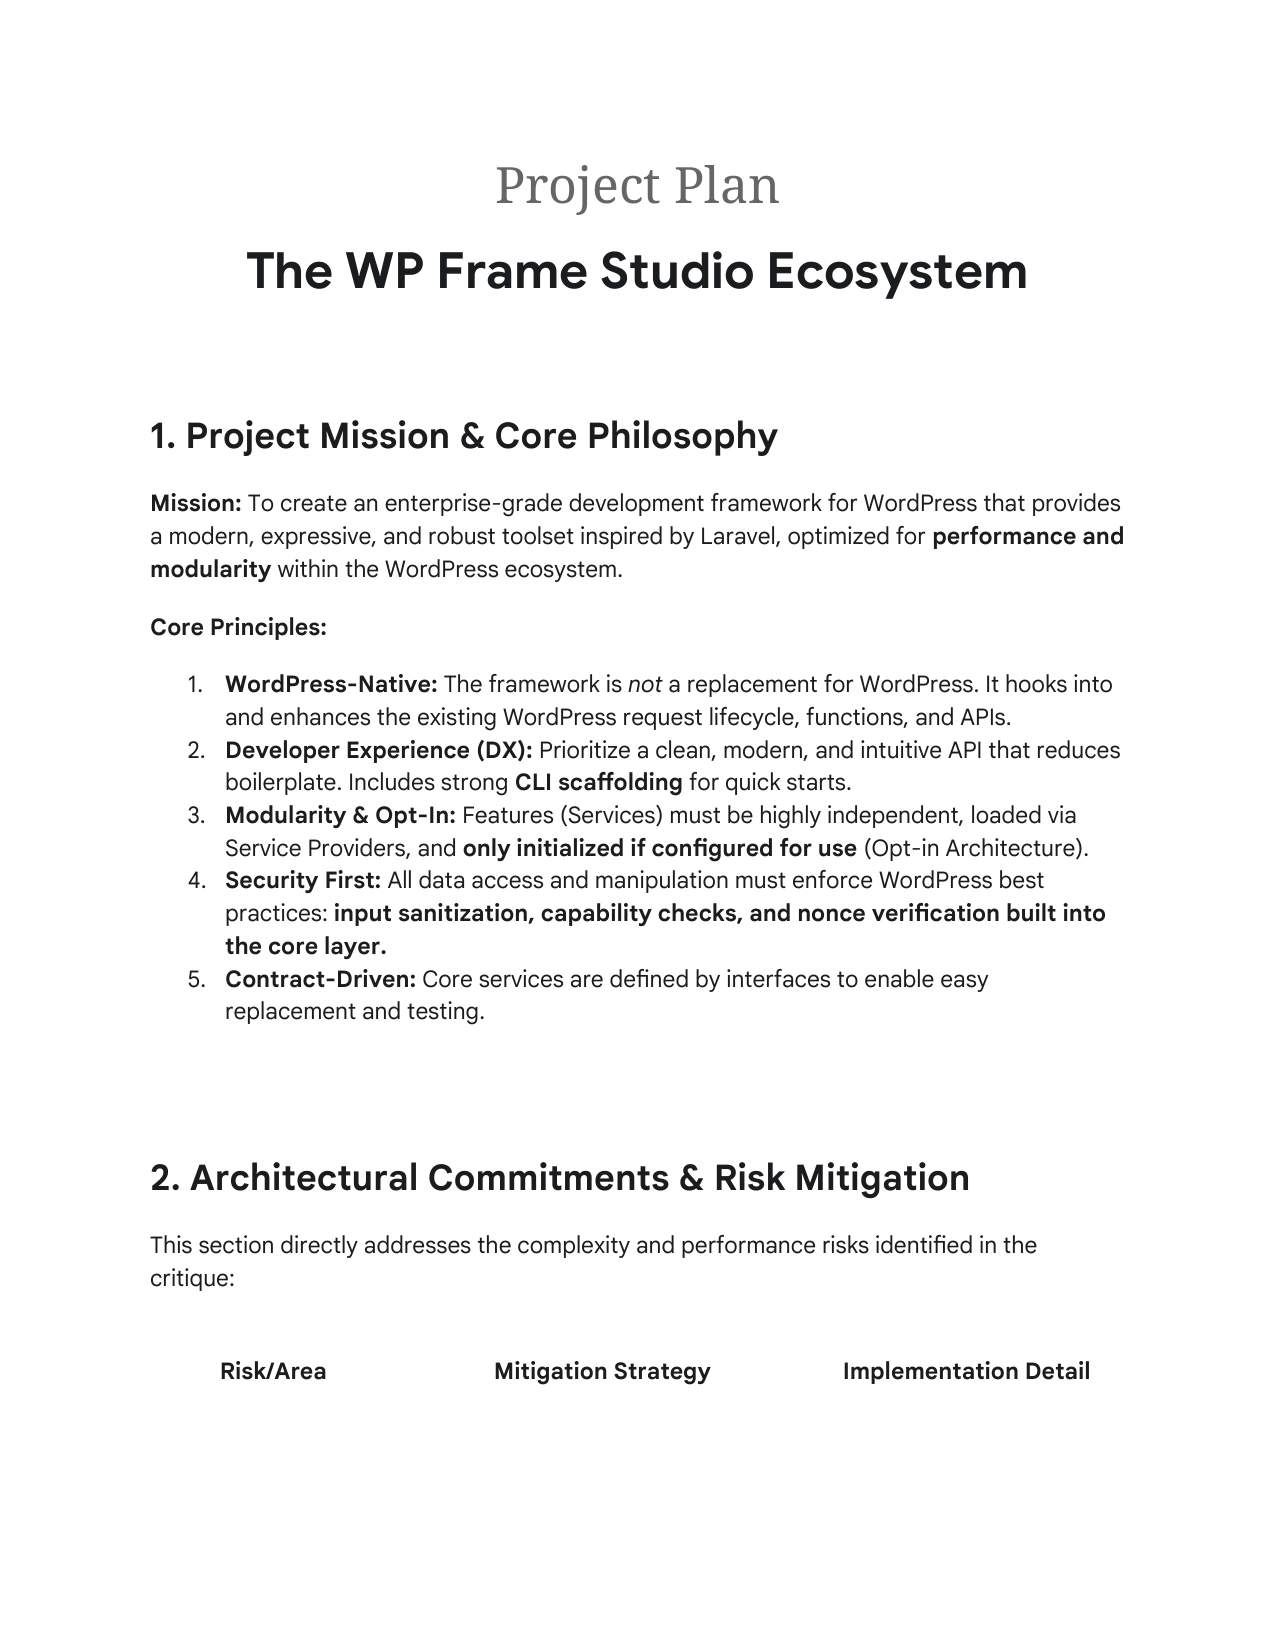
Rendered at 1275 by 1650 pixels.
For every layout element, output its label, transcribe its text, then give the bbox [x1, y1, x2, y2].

text Core Principles: [150, 613, 1125, 642]
list WordPress-Native: The framework is not a replacement for WordPress. It hooks into and enhances the existing WordPress request lifecycle, functions, and APIs. [187, 671, 1125, 732]
text This section directly addresses the complexity and performance risks identified in the critique: [150, 1231, 1125, 1293]
table_header Risk/Area [150, 1322, 397, 1425]
table_header Implementation Detail [808, 1322, 1125, 1425]
table_header Mitigation Strategy [397, 1322, 808, 1425]
subtitle 1. Project Mission & Core Philosophy [150, 414, 1125, 458]
list Contract-Driven: Core services are defined by interfaces to enable easy replacement and testing. [187, 965, 1125, 1026]
list Developer Experience (DX): Prioritize a clean, modern, and intuitive API that reduces boilerplate. Includes strong CLI scaffolding for quick starts. [187, 736, 1125, 797]
subtitle 2. Architectural Commitments & Risk Mitigation [150, 1156, 1125, 1200]
subtitle Project Plan [150, 150, 1125, 218]
list Security First: All data access and manipulation must enforce WordPress best practices: input sanitization, capability checks, and nonce verification built into the core layer. [187, 867, 1125, 961]
text Mission: To create an enterprise-grade development framework for WordPress that provides a modern, expressive, and robust toolset inspired by Laravel, optimized for performance and modularity within the WordPress ecosystem. [150, 490, 1125, 584]
list Modularity & Opt-In: Features (Services) must be highly independent, loaded via Service Providers, and only initialized if configured for use (Opt-in Architecture). [187, 801, 1125, 863]
subtitle The WP Frame Studio Ecosystem [150, 240, 1125, 303]
